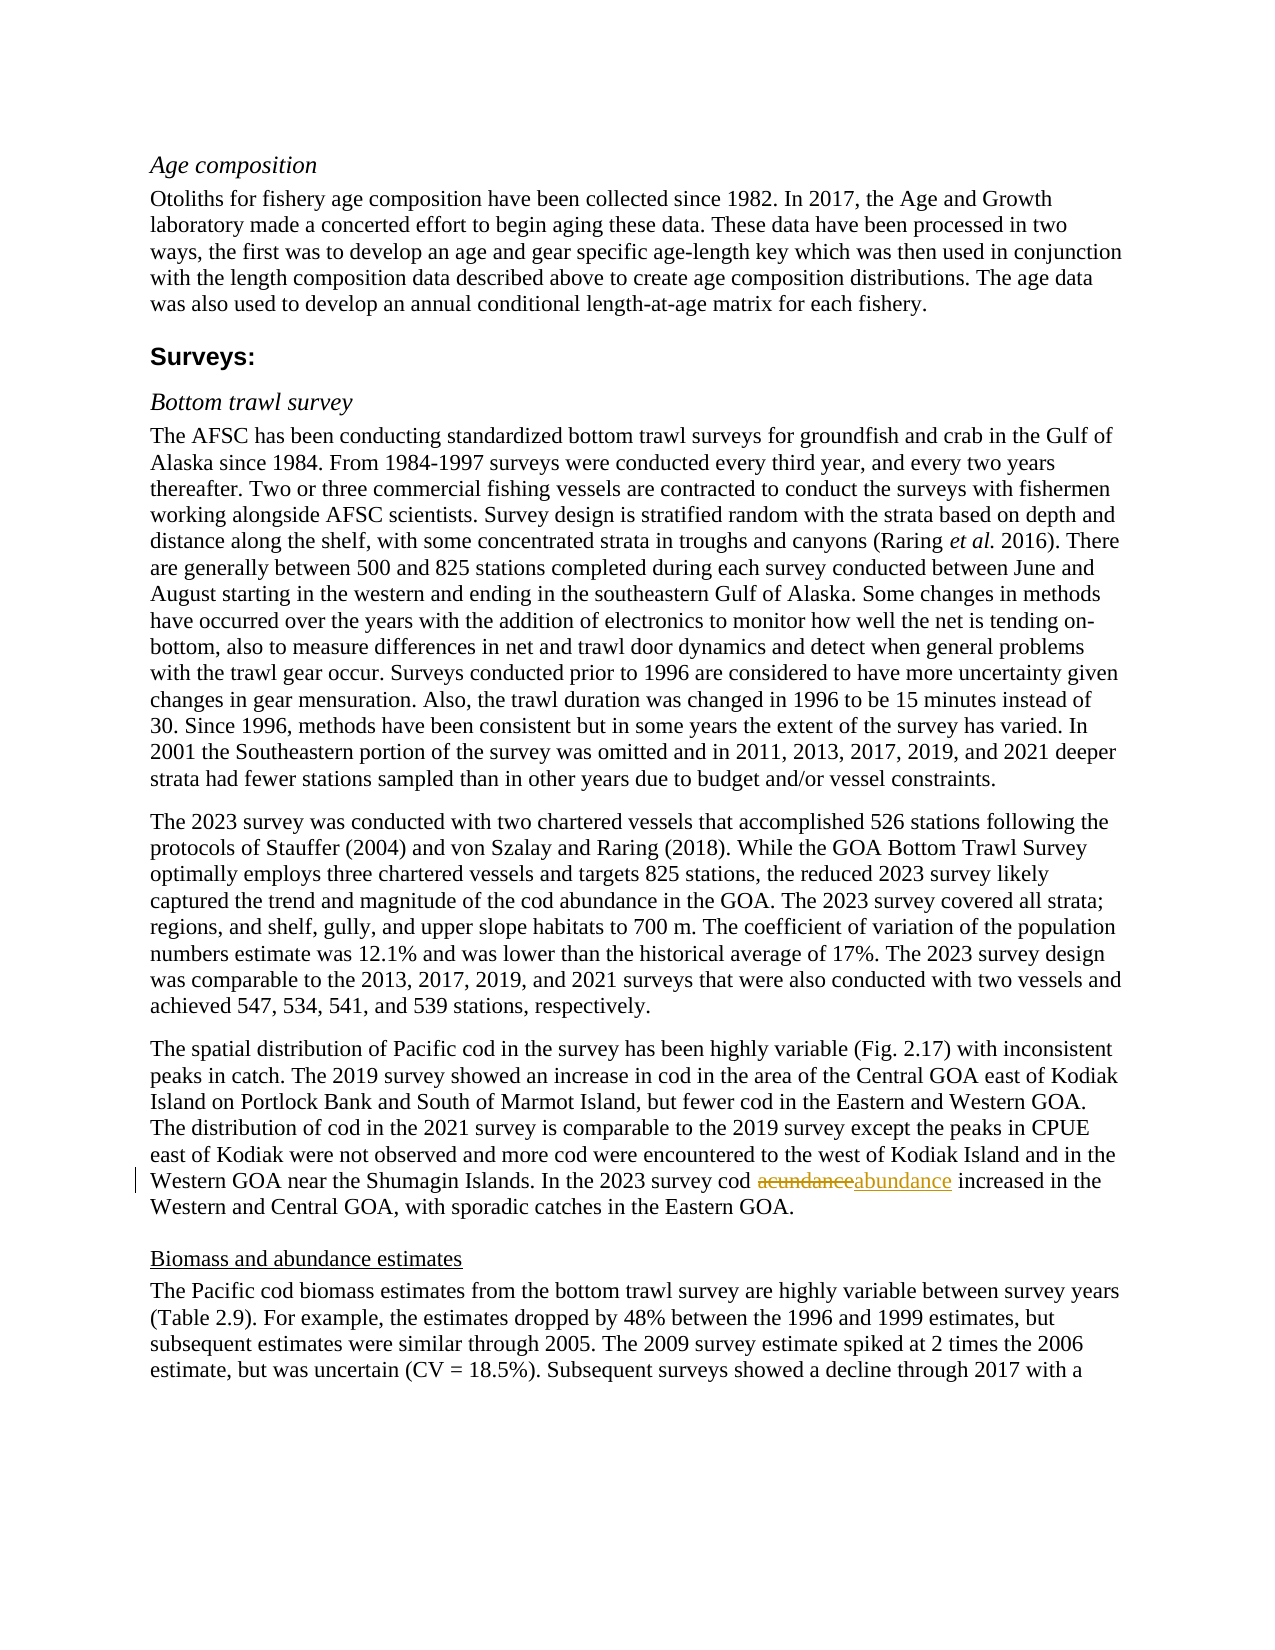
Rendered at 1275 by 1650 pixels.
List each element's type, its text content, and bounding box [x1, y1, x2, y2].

text The 2023 survey was conducted with two chartered vessels that accomplished 526 stations following the protocols of Stauffer (2004) and von Szalay and Raring (2018). While the GOA Bottom Trawl Survey optimally employs three chartered vessels and targets 825 stations, the reduced 2023 survey likely captured the trend and magnitude of the cod abundance in the GOA. The 2023 survey covered all strata; regions, and shelf, gully, and upper slope habitats to 700 m. The coefficient of variation of the population numbers estimate was 12.1% and was lower than the historical average of 17%. The 2023 survey design was comparable to the 2013, 2017, 2019, and 2021 surveys that were also conducted with two vessels and achieved 547, 534, 541, and 539 stations, respectively. [150, 808, 1125, 1019]
subtitle Surveys: [150, 342, 1125, 371]
subtitle Bottom trawl survey [150, 387, 1125, 416]
text Otoliths for fishery age composition have been collected since 1982. In 2017, the Age and Growth laboratory made a concerted effort to begin aging these data. These data have been processed in two ways, the first was to develop an age and gear specific age-length key which was then used in conjunction with the length composition data described above to create age composition distributions. The age data was also used to develop an annual conditional length-at-age matrix for each fishery. [150, 185, 1125, 317]
text The spatial distribution of Pacific cod in the survey has been highly variable (Fig. 2.17) with inconsistent peaks in catch. The 2019 survey showed an increase in cod in the area of the Central GOA east of Kodiak Island on Portlock Bank and South of Marmot Island, but fewer cod in the Eastern and Western GOA. The distribution of cod in the 2021 survey is comparable to the 2019 survey except the peaks in CPUE east of Kodiak were not observed and more cod were encountered to the west of Kodiak Island and in the Western GOA near the Shumagin Islands. In the 2023 survey cod increased in the Western and Central GOA, with sporadic catches in the Eastern GOA. [150, 1035, 1125, 1220]
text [150, 1277, 1125, 1383]
text The AFSC has been conducting standardized bottom trawl surveys for groundfish and crab in the Gulf of Alaska since 1984. From 1984-1997 surveys were conducted every third year, and every two years thereafter. Two or three commercial fishing vessels are contracted to conduct the surveys with fishermen working alongside AFSC scientists. Survey design is stratified random with the strata based on depth and distance along the shelf, with some concentrated strata in troughs and canyons (Raring et al. 2016). There are generally between 500 and 825 stations completed during each survey conducted between June and August starting in the western and ending in the southeastern Gulf of Alaska. Some changes in methods have occurred over the years with the addition of electronics to monitor how well the net is tending on-bottom, also to measure differences in net and trawl door dynamics and detect when general problems with the trawl gear occur. Surveys conducted prior to 1996 are considered to have more uncertainty given changes in gear mensuration. Also, the trawl duration was changed in 1996 to be 15 minutes instead of 30. Since 1996, methods have been consistent but in some years the extent of the survey has varied. In 2001 the Southeastern portion of the survey was omitted and in 2011, 2013, 2017, 2019, and 2021 deeper strata had fewer stations sampled than in other years due to budget and/or vessel constraints. [150, 422, 1125, 791]
subtitle Age composition [150, 150, 1125, 179]
subtitle Biomass and abundance estimates [150, 1245, 1125, 1271]
